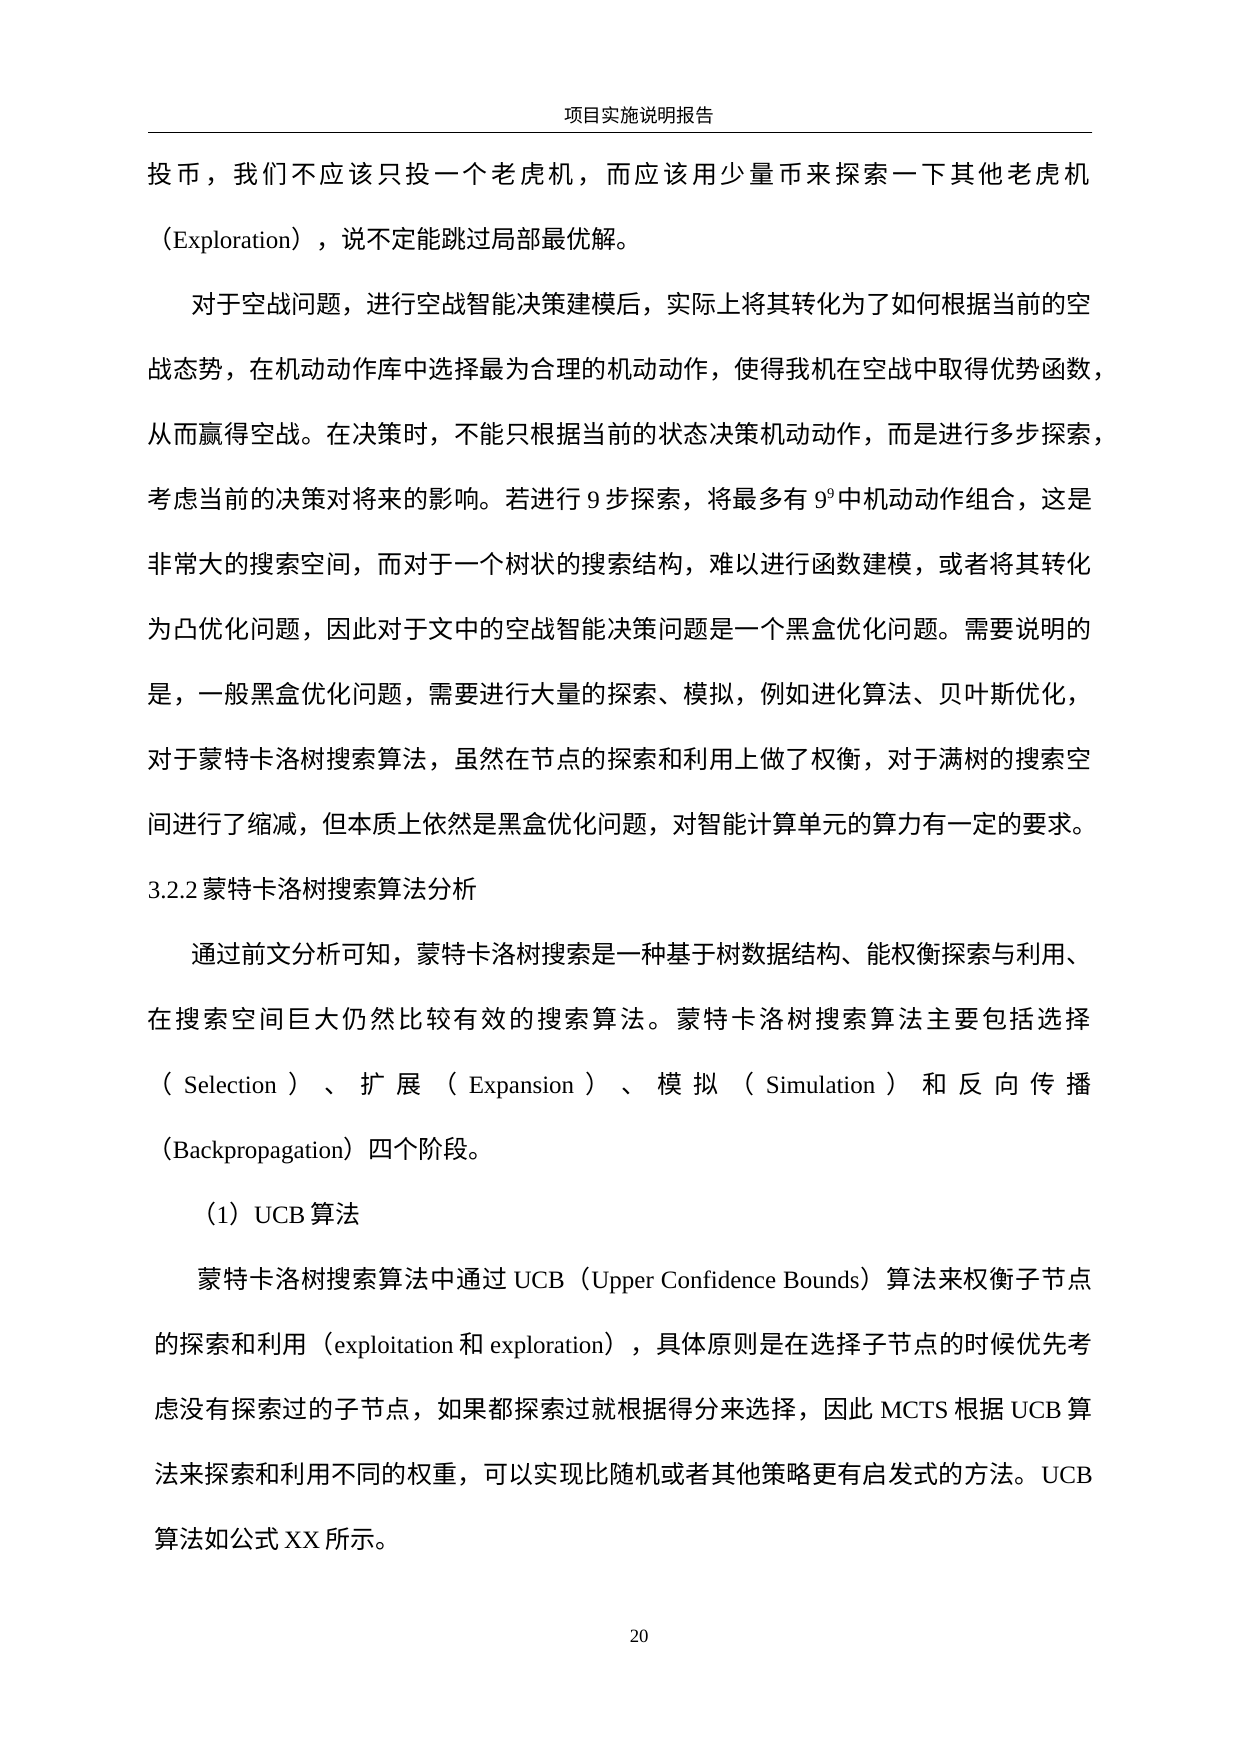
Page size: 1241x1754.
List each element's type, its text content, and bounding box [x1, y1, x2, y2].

text 对于空战问题，进行空战智能决策建模后，实际上将其转化为了如何根据当前的空战态势，在机动动作库中选择最为合理的机动动作，使得我机在空战中取得优势函数，从而赢得空战。在决策时，不能只根据当前的状态决策机动动作，而是进行多步探索，考虑当前的决策对将来的影响。若进行9步探索，将最多有99中机动动作组合，这是非常大的搜索空间，而对于一个树状的搜索结构，难以进行函数建模，或者将其转化为凸优化问题，因此对于文中的空战智能决策问题是一个黑盒优化问题。需要说明的是，一般黑盒优化问题，需要进行大量的探索、模拟，例如进化算法、贝叶斯优化，对于蒙特卡洛树搜索算法，虽然在节点的探索和利用上做了权衡，对于满树的搜索空间进行了缩减，但本质上依然是黑盒优化问题，对智能计算单元的算力有一定的要求。 [148, 270, 1092, 855]
text 通过前文分析可知，蒙特卡洛树搜索是一种基于树数据结构、能权衡探索与利用、在搜索空间巨大仍然比较有效的搜索算法。蒙特卡洛树搜索算法主要包括选择（Selection）、扩展（Expansion）、模拟（Simulation）和反向传播（Backpropagation）四个阶段。 [148, 920, 1092, 1180]
text 蒙特卡洛树搜索算法中通过UCB（Upper Confidence Bounds）算法来权衡子节点的探索和利用（exploitation和exploration），具体原则是在选择子节点的时候优先考虑没有探索过的子节点，如果都探索过就根据得分来选择，因此MCTS根据UCB算法来探索和利用不同的权重，可以实现比随机或者其他策略更有启发式的方法。UCB算法如公式XX所示。 [154, 1245, 1092, 1570]
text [148, 140, 1092, 270]
text （1）UCB算法 [148, 1180, 1092, 1245]
text 3.2.2蒙特卡洛树搜索算法分析 [148, 855, 1092, 920]
